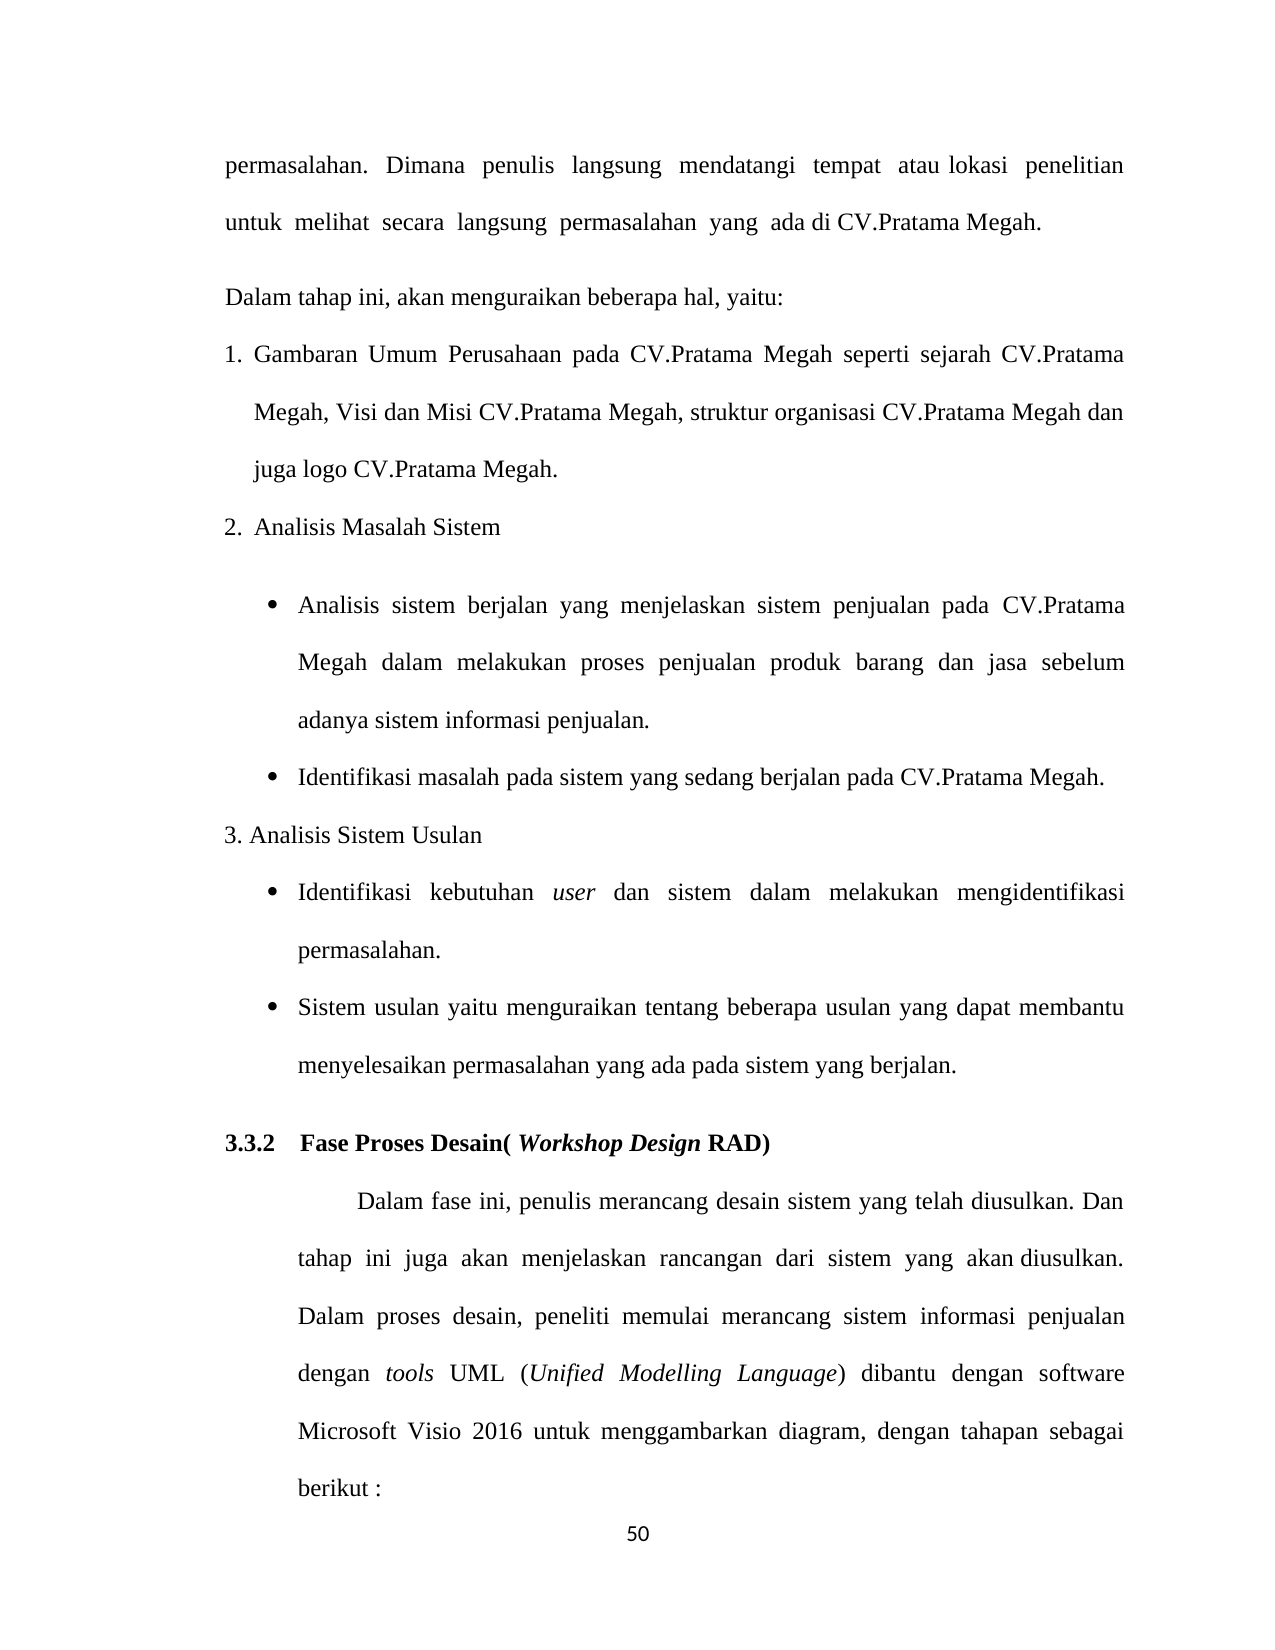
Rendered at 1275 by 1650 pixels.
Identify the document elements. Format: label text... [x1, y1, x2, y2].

list Analisis sistem berjalan yang menjelaskan sistem penjualan pada CV.Pratama Megah dalam melakukan proses penjualan produk barang dan jasa sebelum adanya sistem informasi penjualan. [268, 590, 1125, 734]
list Sistem usulan yaitu menguraikan tentang beberapa usulan yang dapat membantu menyelesaikan permasalahan yang ada pada sistem yang berjalan. [268, 992, 1125, 1079]
text Dalam tahap ini, akan menguraikan beberapa hal, yaitu: [150, 282, 1125, 310]
list Identifikasi kebutuhan user dan sistem dalam melakukan mengidentifikasi permasalahan. [268, 877, 1125, 964]
text Dalam fase ini, penulis merancang desain sistem yang telah diusulkan. Dan tahap ini juga akan menjelaskan rancangan dari sistem yang akan diusulkan. Dalam proses desain, peneliti memulai merancang sistem informasi penjualan dengan tools UML (Unified Modelling Language) dibantu dengan software Microsoft Visio 2016 untuk menggambarkan diagram, dengan tahapan sebagai berikut : [298, 1186, 1125, 1502]
list Analisis Masalah Sistem [224, 512, 1125, 540]
text 3. Analisis Sistem Usulan [224, 820, 1125, 849]
subtitle 3.3.2 Fase Proses Desain( Workshop Design RAD) [150, 1128, 1125, 1157]
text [225, 150, 1125, 236]
list Gambaran Umum Perusahaan pada CV.Pratama Megah seperti sejarah CV.Pratama Megah, Visi dan Misi CV.Pratama Megah, struktur organisasi CV.Pratama Megah dan juga logo CV.Pratama Megah. [224, 339, 1125, 483]
list Identifikasi masalah pada sistem yang sedang berjalan pada CV.Pratama Megah. [268, 762, 1125, 791]
